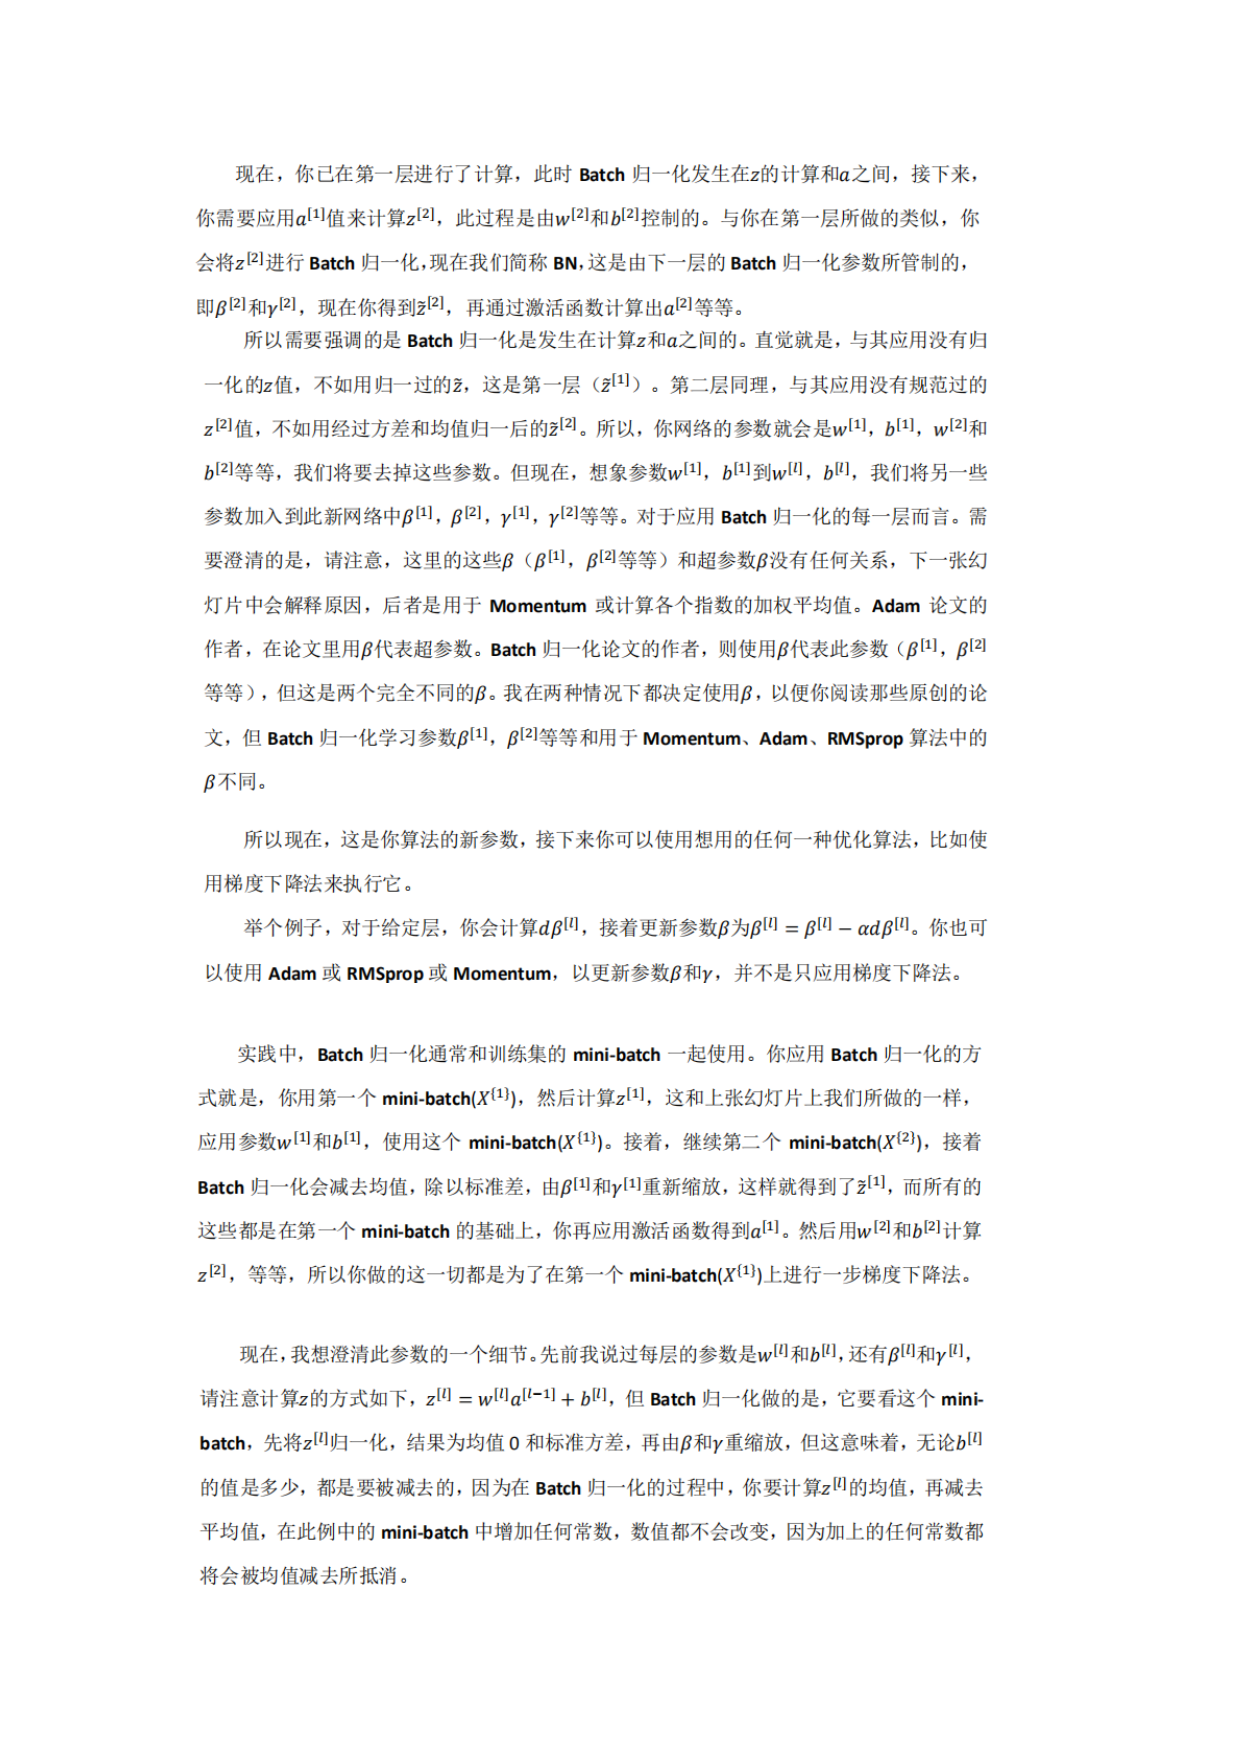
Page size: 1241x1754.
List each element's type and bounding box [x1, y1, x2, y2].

picture [187, 1039, 985, 1289]
picture [187, 324, 994, 798]
picture [187, 812, 991, 983]
picture [187, 162, 989, 318]
picture [187, 1332, 989, 1588]
